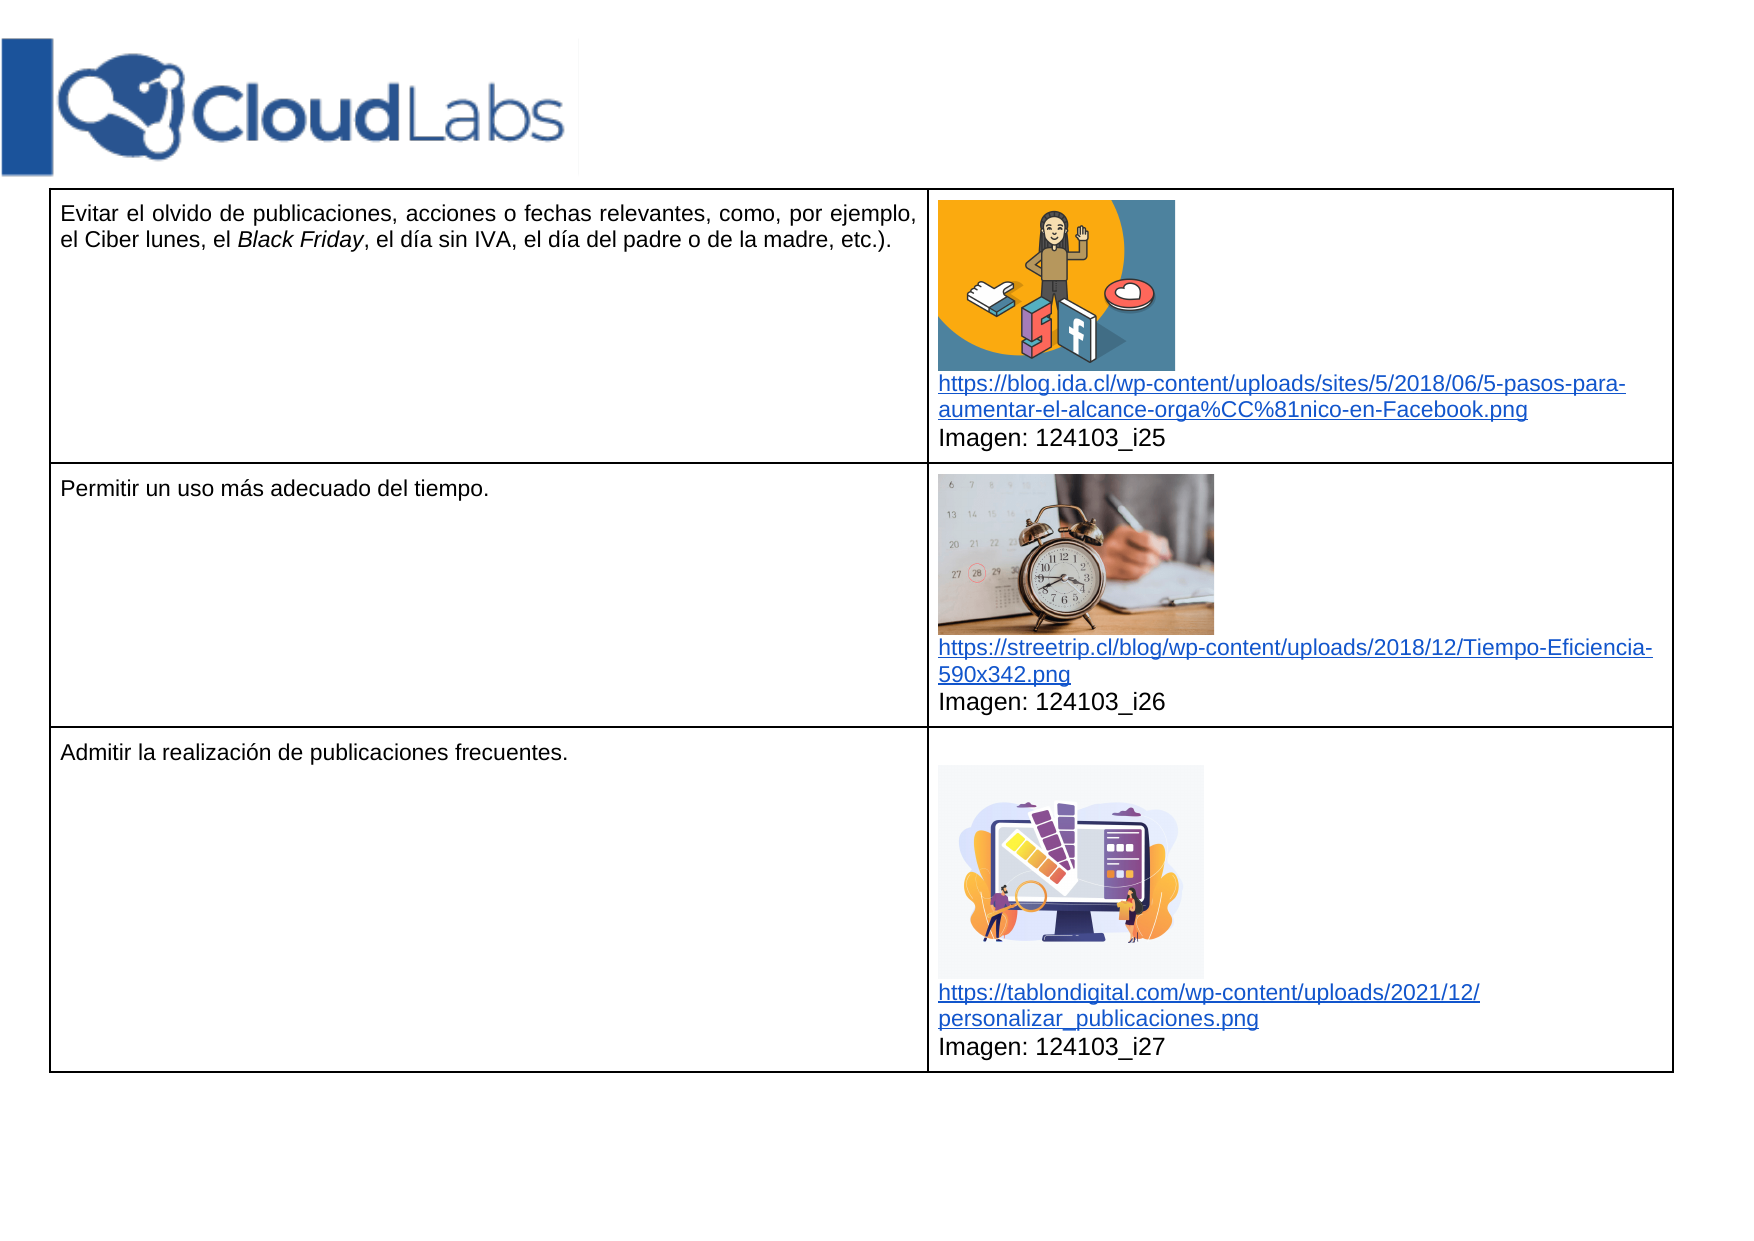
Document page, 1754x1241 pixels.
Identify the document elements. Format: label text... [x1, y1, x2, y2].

table_cell Evitar el olvido de publicaciones, acciones o fechas relevantes, como, por ejemplo, el Ciber lunes, el Black Friday, el día sin IVA, el día del padre o de la madre, etc.). [51, 190, 927, 462]
picture [938, 765, 1204, 979]
picture [1, 26, 579, 188]
picture [938, 200, 1176, 371]
table_cell https://streetrip.cl/blog/wp-content/uploads/2018/12/Tiempo-Eficiencia-590x342.png Imagen: 124103_i26 [929, 464, 1672, 726]
table_cell https://tablondigital.com/wp-content/uploads/2021/12/personalizar_publicaciones.png Imagen: 124103_i27 [929, 728, 1672, 1071]
table_cell Permitir un uso más adecuado del tiempo. [51, 464, 927, 726]
table_cell https://blog.ida.cl/wp-content/uploads/sites/5/2018/06/5-pasos-para-aumentar-el-alcance-orga%CC%81nico-en-Facebook.png Imagen: 124103_i25 [929, 190, 1672, 462]
picture [938, 474, 1215, 635]
table_cell Admitir la realización de publicaciones frecuentes. [51, 728, 927, 1071]
